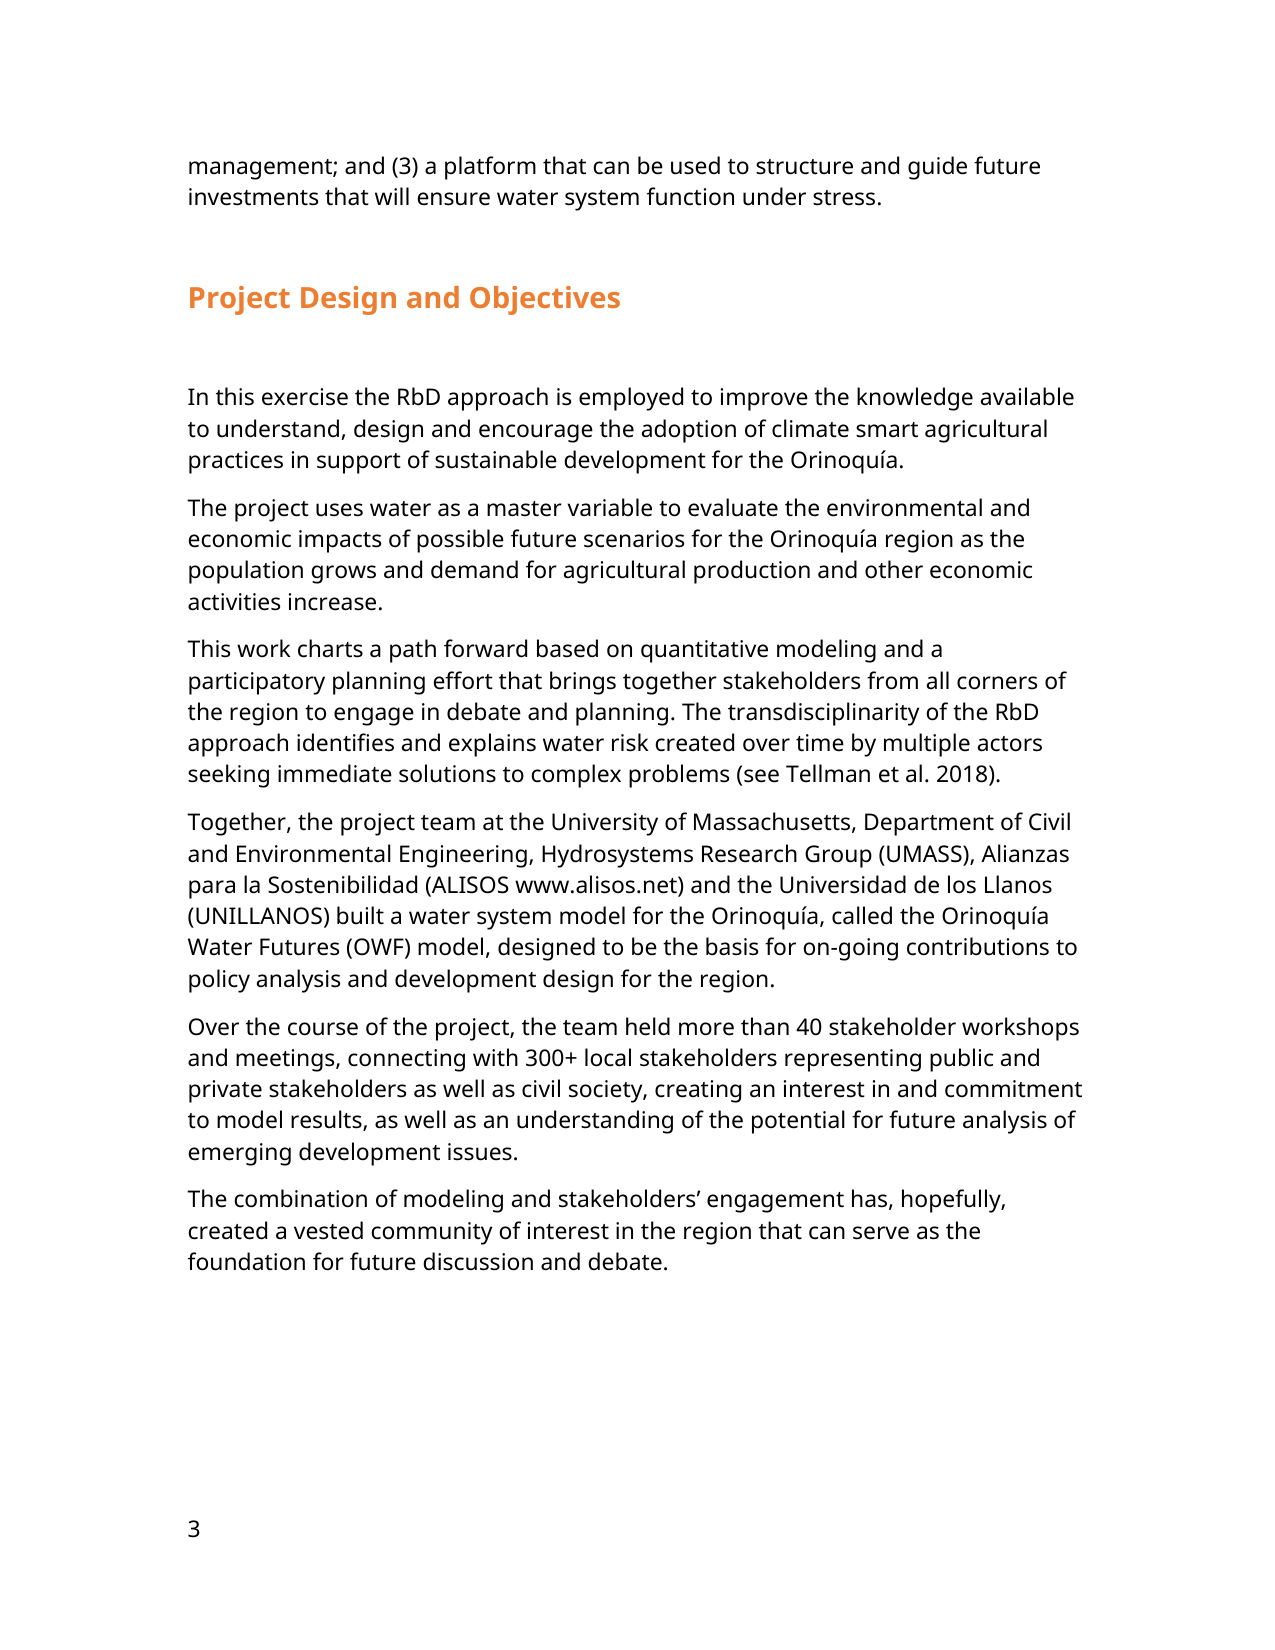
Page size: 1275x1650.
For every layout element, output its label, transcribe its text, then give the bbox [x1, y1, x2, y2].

text The combination of modeling and stakeholders’ engagement has, hopefully, created a vested community of interest in the region that can serve as the foundation for future discussion and debate. [187, 1183, 1087, 1277]
text This work charts a path forward based on quantitative modeling and a participatory planning effort that brings together stakeholders from all corners of the region to engage in debate and planning. The transdisciplinarity of the RbD approach identifies and explains water risk created over time by multiple actors seeking immediate solutions to complex problems (see Tellman et al. 2018). [187, 633, 1087, 790]
text In this exercise the RbD approach is employed to improve the knowledge available to understand, design and encourage the adoption of climate smart agricultural practices in support of sustainable development for the Orinoquía. [187, 381, 1087, 475]
text The project uses water as a master variable to evaluate the environmental and economic impacts of possible future scenarios for the Orinoquía region as the population grows and demand for agricultural production and other economic activities increase. [187, 492, 1087, 617]
text Over the course of the project, the team held more than 40 stakeholder workshops and meetings, connecting with 300+ local stakeholders representing public and private stakeholders as well as civil society, creating an interest in and commitment to model results, as well as an understanding of the potential for future analysis of emerging development issues. [187, 1011, 1087, 1167]
text RbD has been successfully applied in the Mexico City water system and its main supply basins (see Freeman et al. 2020), for three principal river basins in Tanzania, and in partnership with the San Francisco Public Utilities Commission (see Francois et al. 2021). RbD delivers three key development results: (1) an informed and mobilized multi-stakeholder collective seeking resilient water system outcomes; (2) a suite of water system analytics that improve the understanding of water resource management; and (3) a platform that can be used to structure and guide future investments that will ensure water system function under stress. [187, 150, 1087, 212]
text Together, the project team at the University of Massachusetts, Department of Civil and Environmental Engineering, Hydrosystems Research Group (UMASS), Alianzas para la Sostenibilidad (ALISOS www.alisos.net) and the Universidad de los Llanos (UNILLANOS) built a water system model for the Orinoquía, called the Orinoquía Water Futures (OWF) model, designed to be the basis for on-going contributions to policy analysis and development design for the region. [187, 806, 1087, 994]
subtitle Project Design and Objectives [187, 277, 1087, 317]
